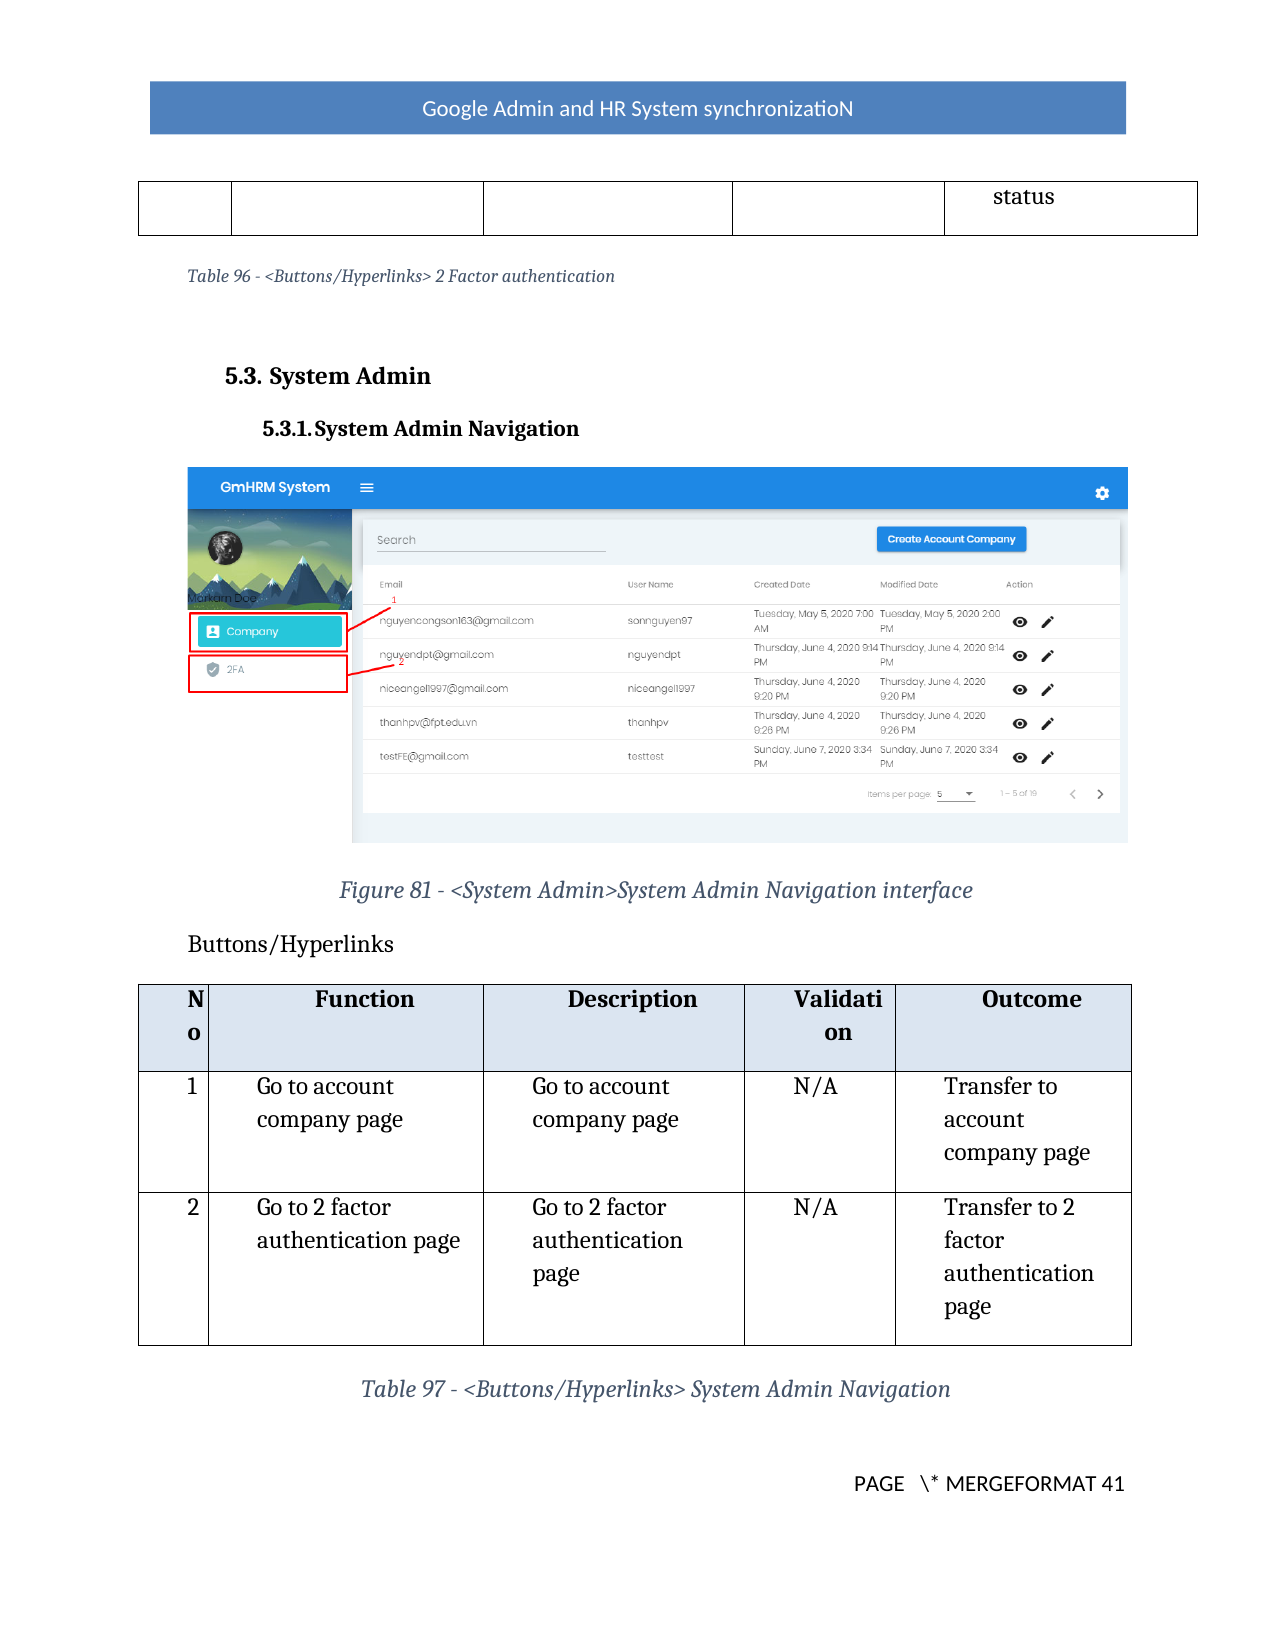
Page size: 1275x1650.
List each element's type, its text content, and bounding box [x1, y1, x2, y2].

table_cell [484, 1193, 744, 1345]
picture [187, 467, 1128, 843]
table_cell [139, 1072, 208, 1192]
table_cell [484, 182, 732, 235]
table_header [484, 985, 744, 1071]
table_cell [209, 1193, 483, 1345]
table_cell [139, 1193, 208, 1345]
text Buttons/Hyperlinks [187, 930, 1125, 958]
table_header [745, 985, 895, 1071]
text Figure 81 - <System Admin>System Admin Navigation interface [187, 876, 1125, 904]
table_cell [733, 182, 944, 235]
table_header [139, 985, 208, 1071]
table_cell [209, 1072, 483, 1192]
text Table 96 - <Buttons/Hyperlinks> 2 Factor authentication [187, 265, 1125, 287]
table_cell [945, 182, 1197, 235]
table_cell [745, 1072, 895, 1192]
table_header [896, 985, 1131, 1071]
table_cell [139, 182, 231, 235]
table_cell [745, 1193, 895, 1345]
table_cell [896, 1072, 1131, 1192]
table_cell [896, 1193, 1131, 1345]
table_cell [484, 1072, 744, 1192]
subtitle System Admin Navigation [262, 416, 1125, 442]
text Table 97 - <Buttons/Hyperlinks> System Admin Navigation [187, 1375, 1125, 1404]
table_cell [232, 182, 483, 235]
subtitle System Admin [225, 362, 1125, 391]
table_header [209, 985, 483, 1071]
